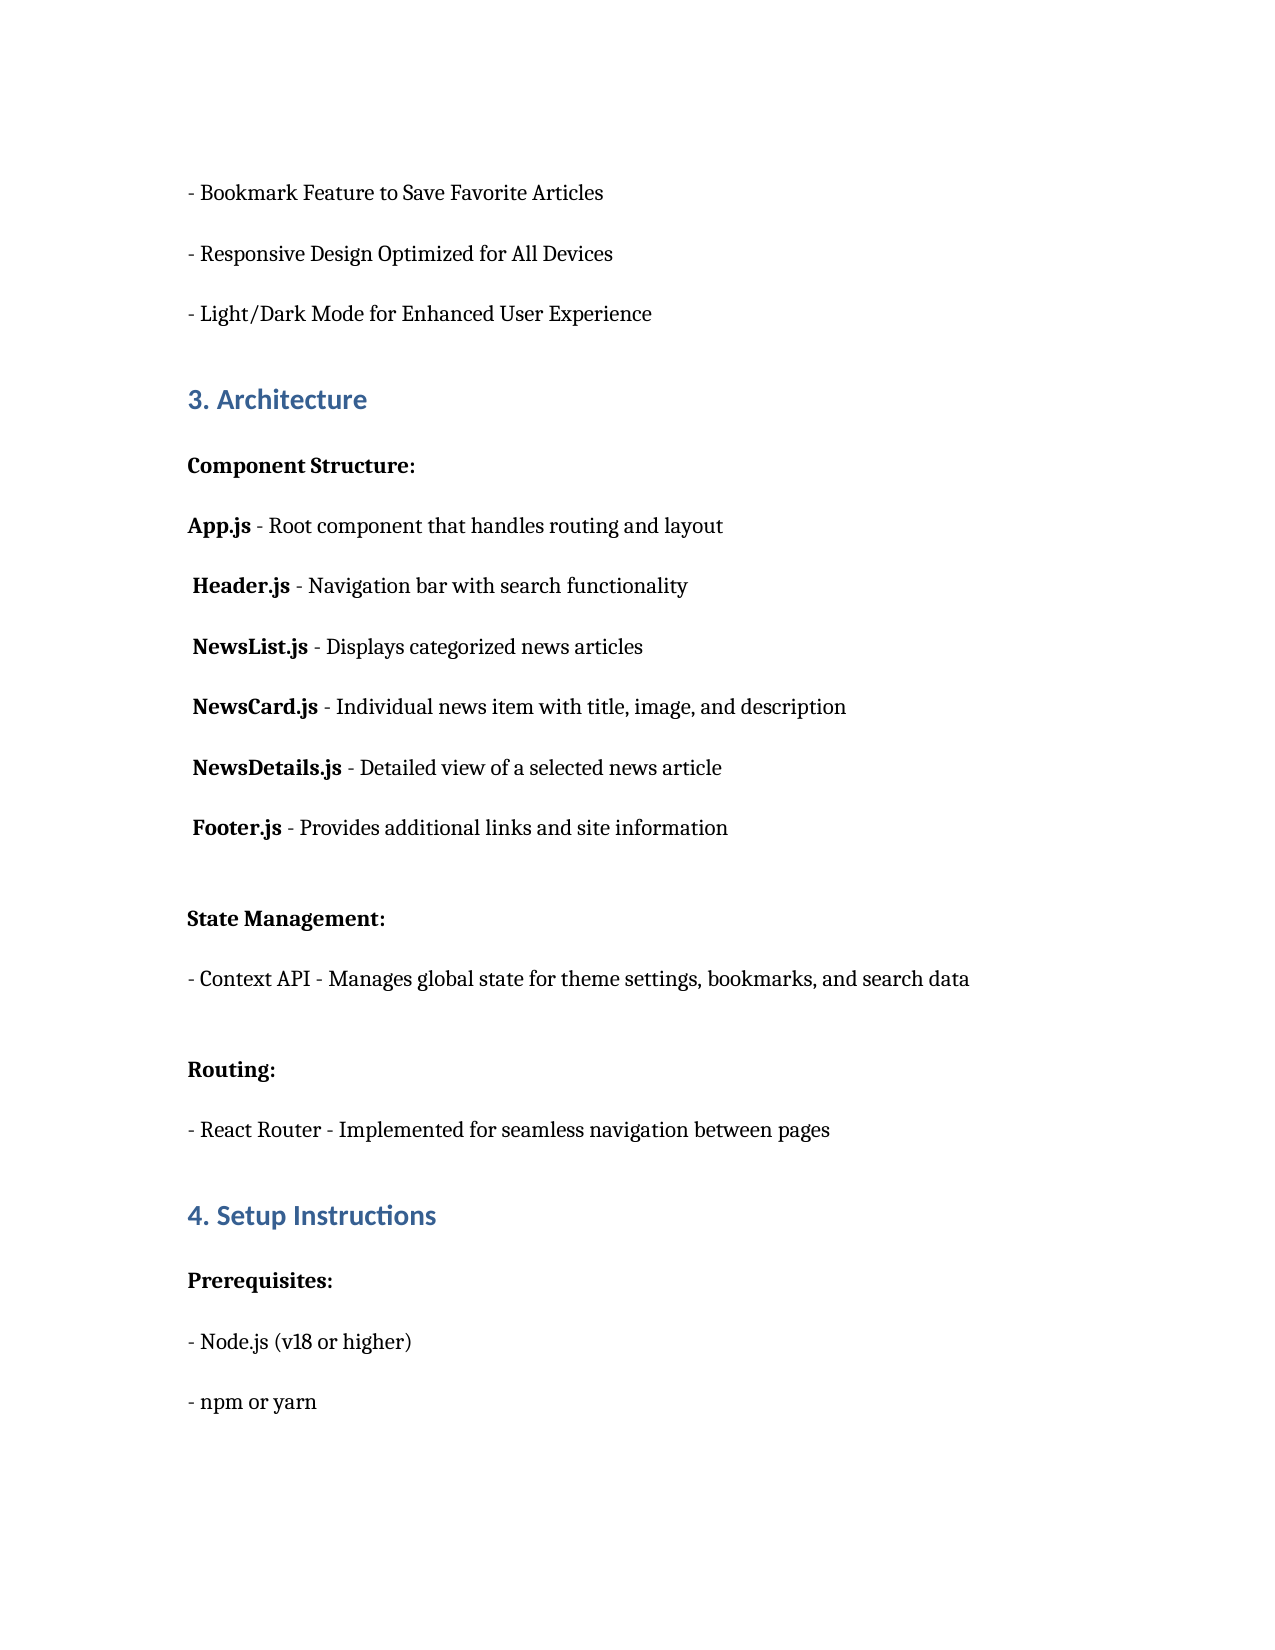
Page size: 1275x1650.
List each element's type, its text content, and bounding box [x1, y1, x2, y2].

subtitle 3. Architecture [187, 381, 1087, 417]
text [187, 150, 1087, 327]
subtitle 4. Setup Instructions [187, 1197, 1087, 1233]
text Component Structure: App.js - Root component that handles routing and layout Header.js - Navigation bar with search functionality NewsList.js - Displays categorized news articles NewsCard.js - Individual news item with title, image, and description NewsDetails.js - Detailed view of a selected news article Footer.js - Provides additional links and site information State Management: - Context API - Manages global state for theme settings, bookmarks, and search data Routing: - React Router - Implemented for seamless navigation between pages [187, 422, 1087, 1143]
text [187, 1238, 1087, 1476]
